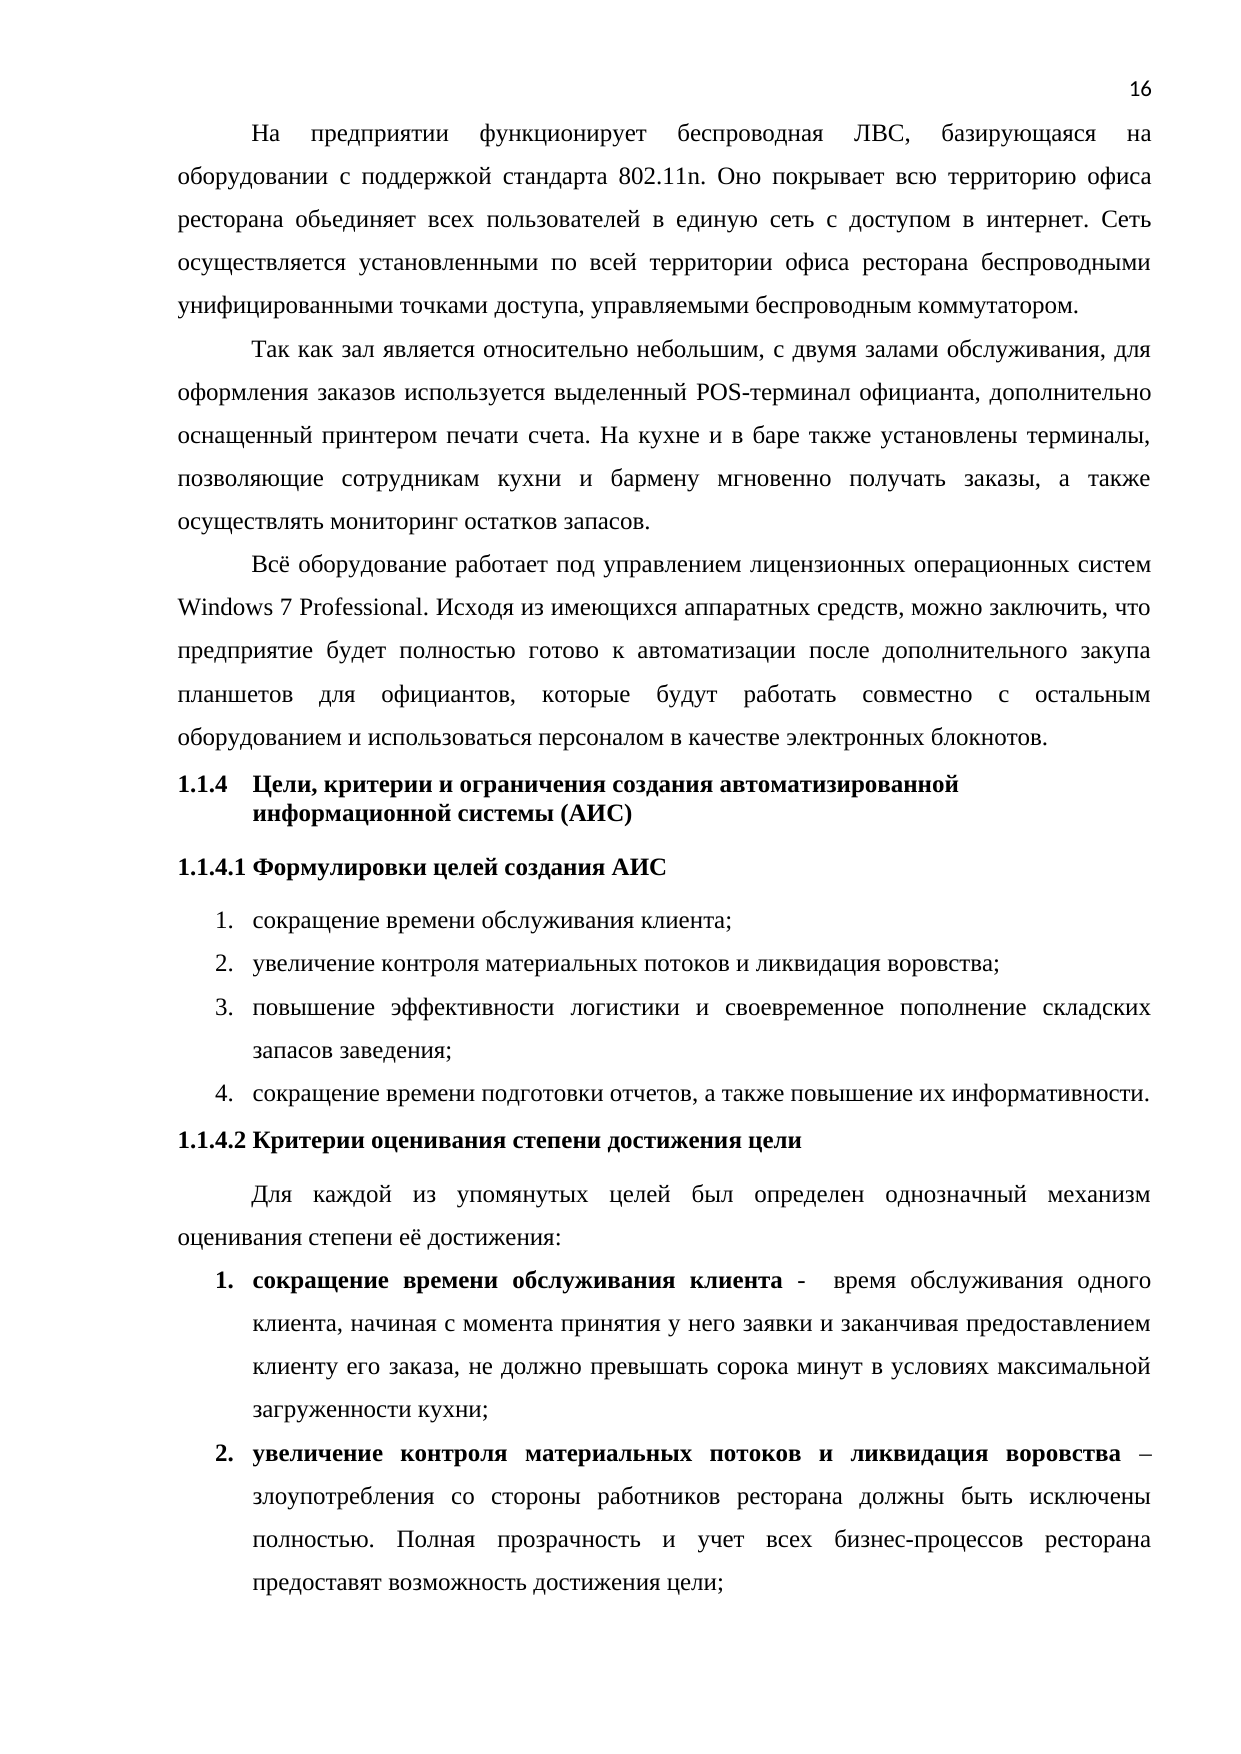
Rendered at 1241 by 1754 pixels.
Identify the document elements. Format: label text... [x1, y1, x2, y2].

list Цели, критерии и ограничения создания автоматизированной информационной системы (АИС) [177, 769, 1152, 827]
list сокращение времени обслуживания клиента - время обслуживания одного клиента, начиная с момента принятия у него заявки и заканчивая предоставлением клиенту его заказа, не должно превышать сорока минут в условиях максимальной загруженности кухни; [215, 1265, 1152, 1423]
list Критерии оценивания степени достижения цели [177, 1125, 1152, 1154]
list увеличение контроля материальных потоков и ликвидация воровства – злоупотребления со стороны работников ресторана должны быть исключены полностью. Полная прозрачность и учет всех бизнес-процессов ресторана предоставят возможность достижения цели; [215, 1438, 1152, 1596]
text Для каждой из упомянутых целей был определен однозначный механизм оценивания степени её достижения: [177, 1179, 1152, 1251]
text Так как зал является относительно небольшим, с двумя залами обслуживания, для оформления заказов используется выделенный POS-терминал официанта, дополнительно оснащенный принтером печати счета. На кухне и в баре также установлены терминалы, позволяющие сотрудникам кухни и бармену мгновенно получать заказы, а также осуществлять мониторинг остатков запасов. [177, 334, 1152, 535]
list повышение эффективности логистики и своевременное пополнение складских запасов заведения; [215, 992, 1152, 1063]
text Всё оборудование работает под управлением лицензионных операционных систем Windows 7 Professional. Исходя из имеющихся аппаратных средств, можно заключить, что предприятие будет полностью готово к автоматизации после дополнительного закупа планшетов для официантов, которые будут работать совместно с остальным оборудованием и использоваться персоналом в качестве электронных блокнотов. [177, 549, 1152, 751]
list Формулировки целей создания АИС [177, 852, 1152, 880]
list сокращение времени обслуживания клиента; [215, 905, 1152, 934]
text На предприятии функционирует беспроводная ЛВС, базирующаяся на оборудовании c поддержкой стандарта 802.11n. Оно покрывает всю территорию офиса ресторана обьединяет всех пользователей в единую сеть с доступом в интернет. Сеть осуществляется установленными по всей территории офиса ресторана беспроводными унифицированными точками доступа, управляемыми беспроводным коммутатором. [177, 118, 1152, 319]
list увеличение контроля материальных потоков и ликвидация воровства; [215, 948, 1152, 977]
list сокращение времени подготовки отчетов, а также повышение их информативности. [215, 1078, 1152, 1107]
